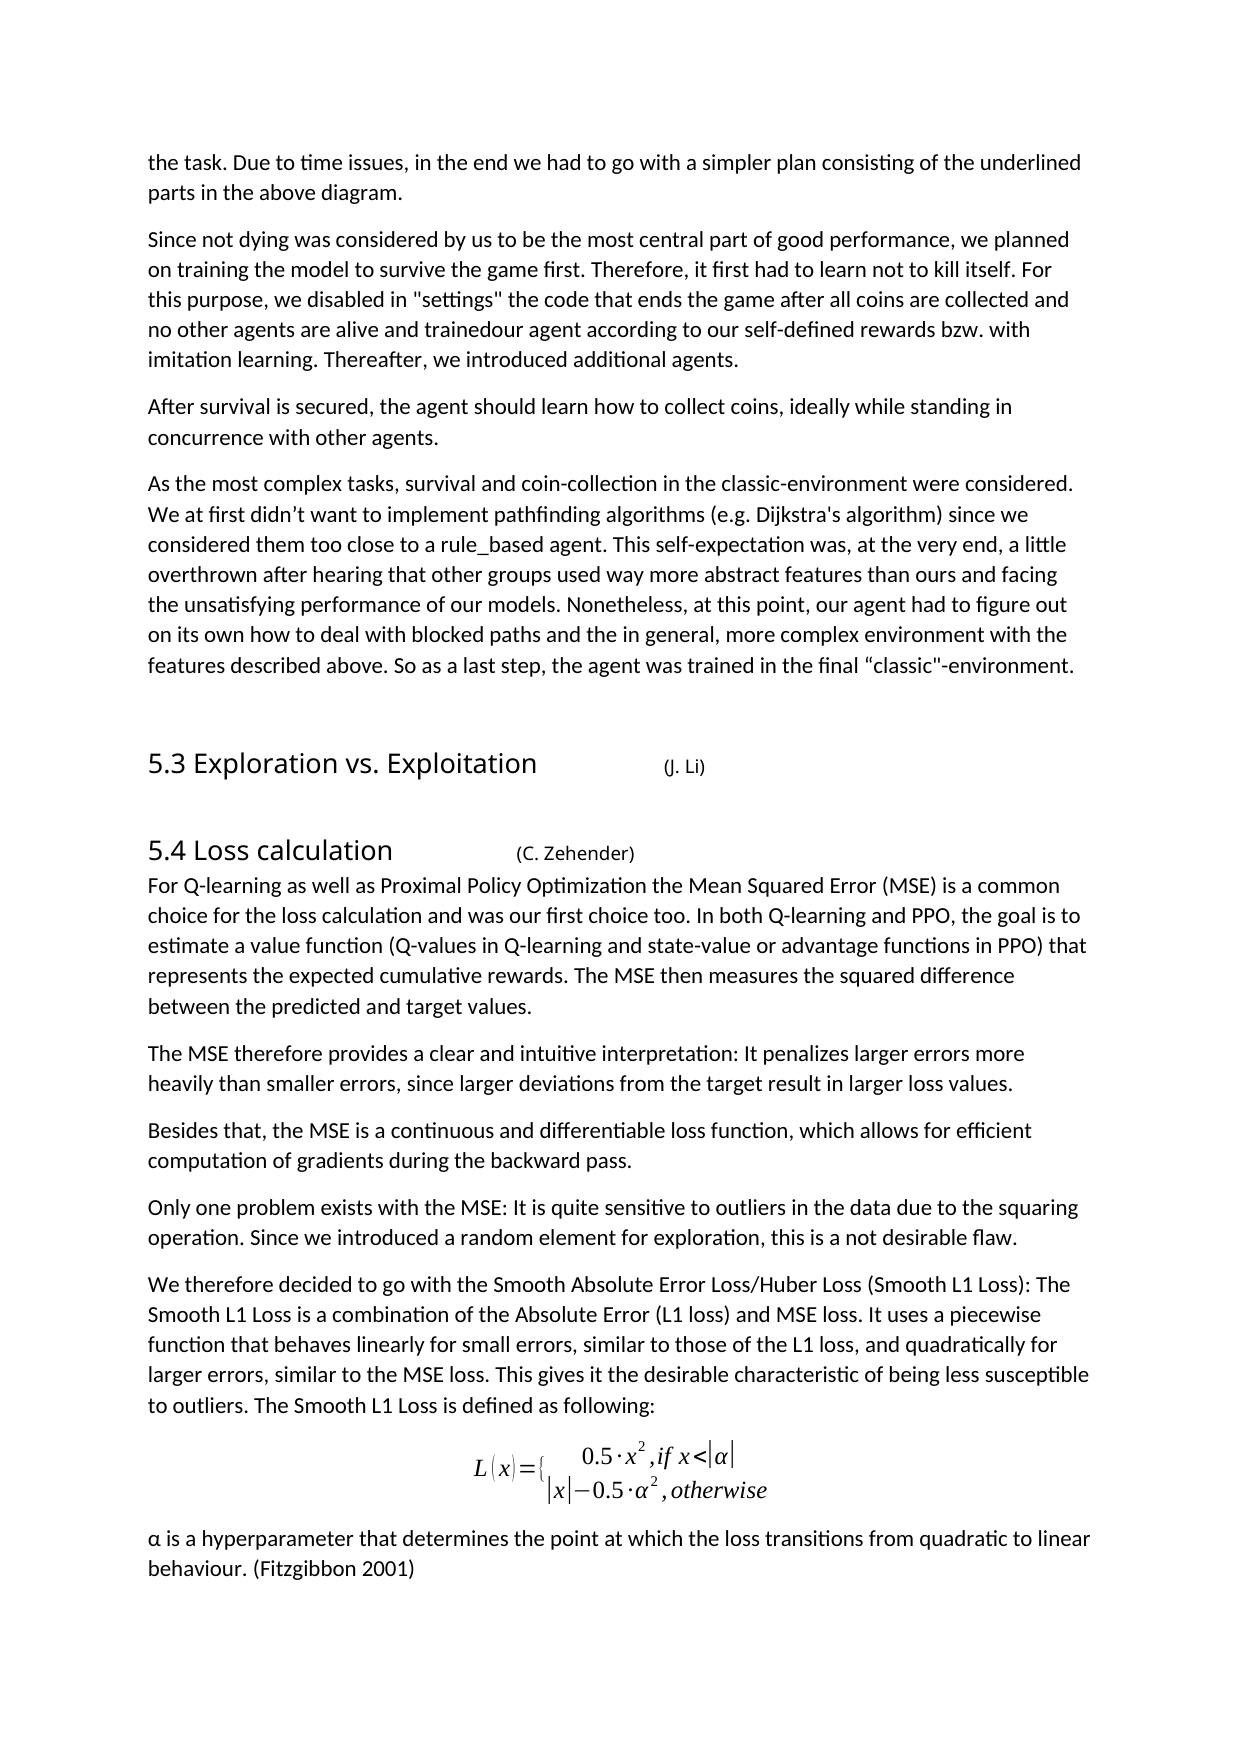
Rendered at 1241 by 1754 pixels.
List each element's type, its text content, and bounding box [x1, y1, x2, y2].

text Since not dying was considered by us to be the most central part of good performance, we planned on training the model to survive the game first. Therefore, it first had to learn not to kill itself. For this purpose, we disabled in "settings" the code that ends the game after all coins are collected and no other agents are alive and trainedour agent according to our self-defined rewards bzw. with imitation learning. Thereafter, we introduced additional agents. [148, 225, 1093, 373]
text After survival is secured, the agent should learn how to collect coins, ideally while standing in concurrence with other agents. [148, 392, 1093, 451]
text Besides that, the MSE is a continuous and differentiable loss function, which allows for efficient computation of gradients during the backward pass. [148, 1116, 1093, 1174]
text α is a hyperparameter that determines the point at which the loss transitions from quadratic to linear behaviour. (Fitzgibbon 2001) [148, 1524, 1093, 1582]
subtitle 5.3 Exploration vs. Exploitation (J. Li) [148, 744, 1093, 781]
text Only one problem exists with the MSE: It is quite sensitive to outliers in the data due to the squaring operation. Since we introduced a random element for exploration, this is a not desirable flaw. [148, 1193, 1093, 1251]
subtitle 5.4 Loss calculation (C. Zehender) [148, 831, 1093, 868]
text As the most complex tasks, survival and coin-collection in the classic-environment were considered. We at first didn’t want to implement pathfinding algorithms (e.g. Dijkstra's algorithm) since we considered them too close to a rule_based agent. This self-expectation was, at the very end, a little overthrown after hearing that other groups used way more abstract features than ours and facing the unsatisfying performance of our models. Nonetheless, at this point, our agent had to figure out on its own how to deal with blocked paths and the in general, more complex environment with the features described above. So as a last step, the agent was trained in the final “classic"-environment. [148, 469, 1093, 679]
text We therefore decided to go with the Smooth Absolute Error Loss/Huber Loss (Smooth L1 Loss): The Smooth L1 Loss is a combination of the Absolute Error (L1 loss) and MSE loss. It uses a piecewise function that behaves linearly for small errors, similar to those of the L1 loss, and quadratically for larger errors, similar to the MSE loss. This gives it the desirable characteristic of being less susceptible to outliers. The Smooth L1 Loss is defined as following: [148, 1270, 1093, 1419]
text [148, 148, 1093, 206]
text The MSE therefore provides a clear and intuitive interpretation: It penalizes larger errors more heavily than smaller errors, since larger deviations from the target result in larger loss values. [148, 1039, 1093, 1097]
text For Q-learning as well as Proximal Policy Optimization the Mean Squared Error (MSE) is a common choice for the loss calculation and was our first choice too. In both Q-learning and PPO, the goal is to estimate a value function (Q-values in Q-learning and state-value or advantage functions in PPO) that represents the expected cumulative rewards. The MSE then measures the squared difference between the predicted and target values. [148, 871, 1093, 1020]
